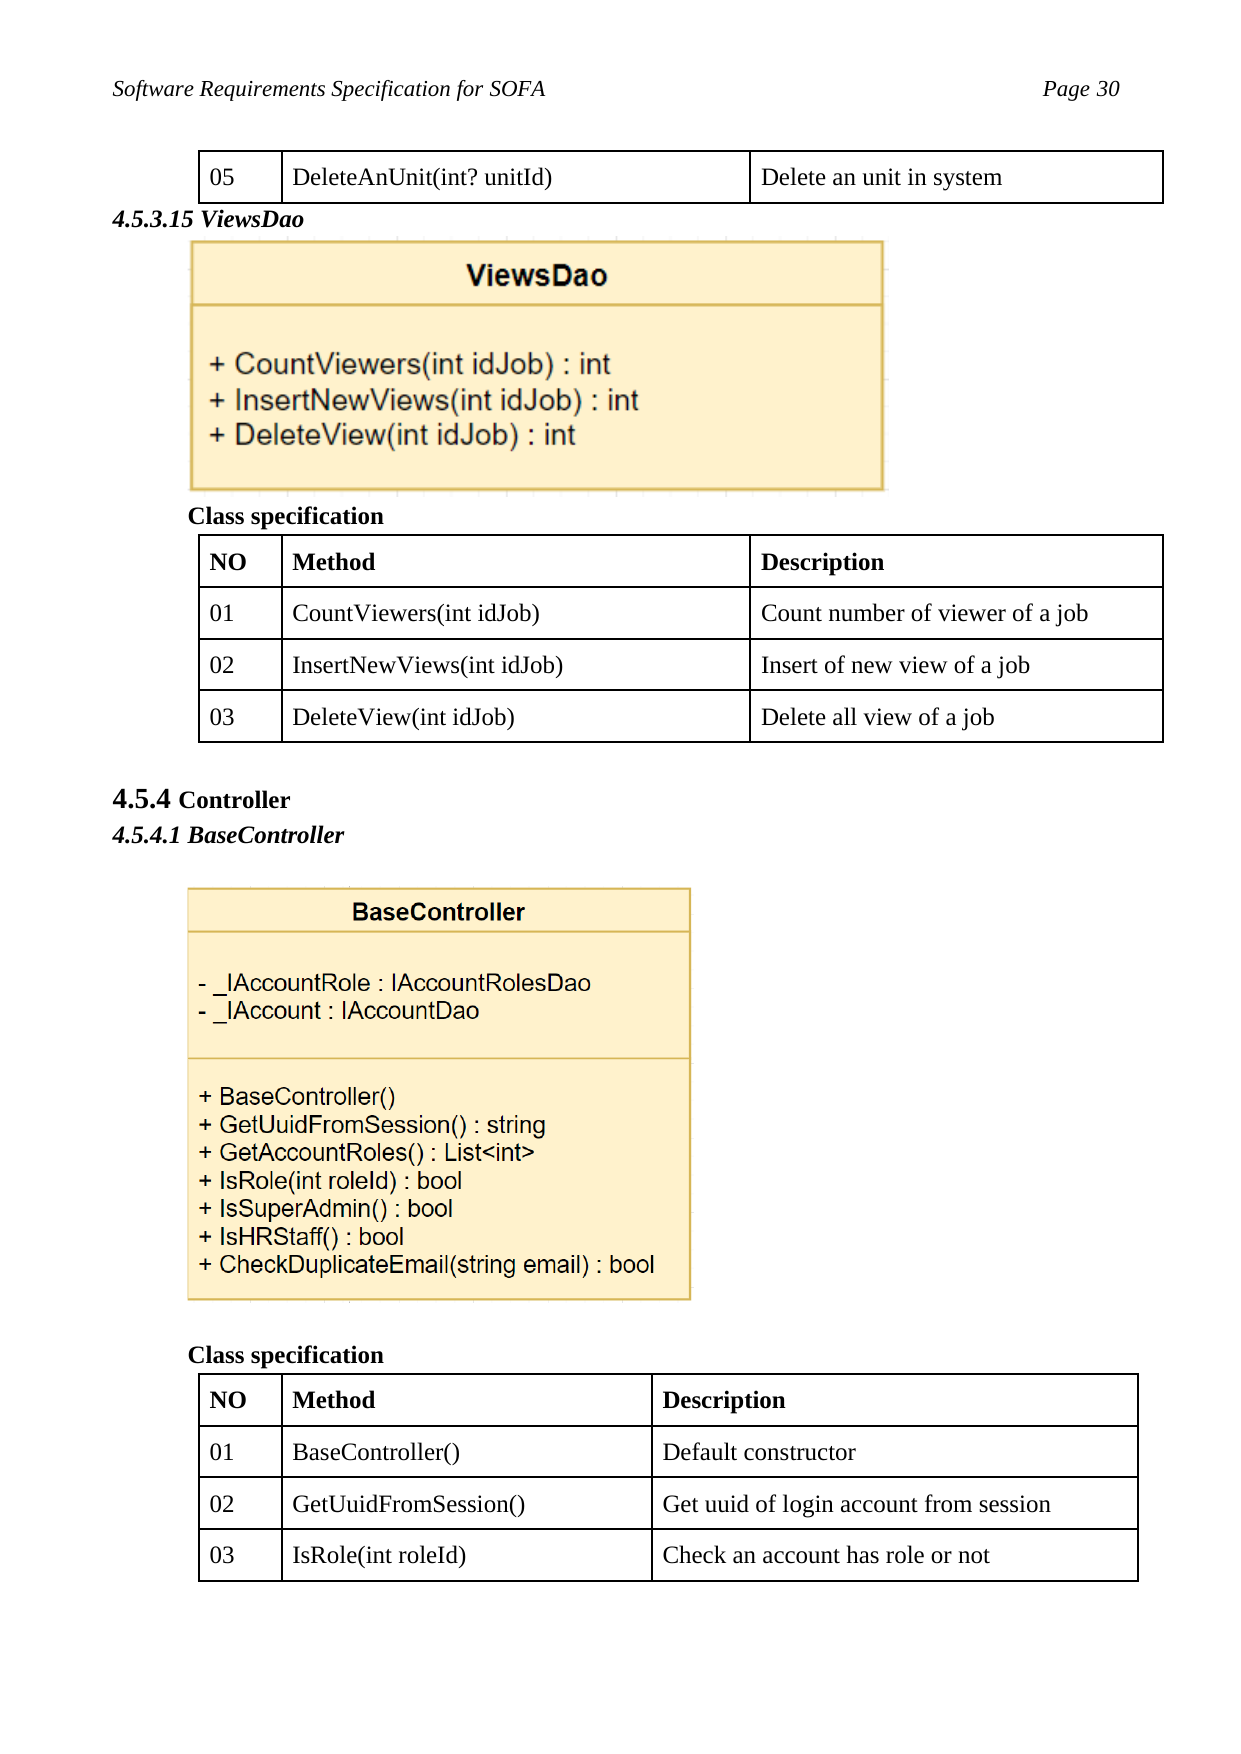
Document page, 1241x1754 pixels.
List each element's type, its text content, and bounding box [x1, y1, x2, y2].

text 4.5.3.15 ViewsDao [112, 204, 1128, 232]
table_cell 01 [200, 588, 281, 637]
table_cell 05 [200, 152, 281, 202]
text Class specification [112, 1340, 1128, 1369]
table_cell Delete an unit in system [751, 152, 1162, 202]
picture [187, 236, 889, 497]
table_cell GetUuidFromSession() [283, 1478, 651, 1528]
picture [187, 886, 694, 1303]
table_cell IsRole(int roleId) [283, 1530, 651, 1579]
text 4.5.4.1 BaseController [112, 820, 1128, 849]
table_cell Count number of viewer of a job [751, 588, 1162, 637]
table_header Description [653, 1375, 1137, 1424]
table_cell BaseController() [283, 1427, 651, 1476]
table_cell Insert of new view of a job [751, 640, 1162, 689]
table_cell 03 [200, 691, 281, 741]
table_cell InsertNewViews(int idJob) [283, 640, 749, 689]
table_cell 01 [200, 1427, 281, 1476]
table_cell Check an account has role or not [653, 1530, 1137, 1579]
table_cell DeleteAnUnit(int? unitId) [283, 152, 749, 202]
table_header NO [200, 536, 281, 586]
table_cell 03 [200, 1530, 281, 1579]
text Class specification [112, 501, 1128, 530]
table_cell 02 [200, 1478, 281, 1528]
table_cell CountViewers(int idJob) [283, 588, 749, 637]
table_cell DeleteView(int idJob) [283, 691, 749, 741]
table_header Method [283, 1375, 651, 1424]
table_header Description [751, 536, 1162, 586]
text 4.5.4 Controller [112, 781, 1128, 815]
table_cell Default constructor [653, 1427, 1137, 1476]
table_cell 02 [200, 640, 281, 689]
table_cell Delete all view of a job [751, 691, 1162, 741]
table_header NO [200, 1375, 281, 1424]
table_cell Get uuid of login account from session [653, 1478, 1137, 1528]
table_header Method [283, 536, 749, 586]
